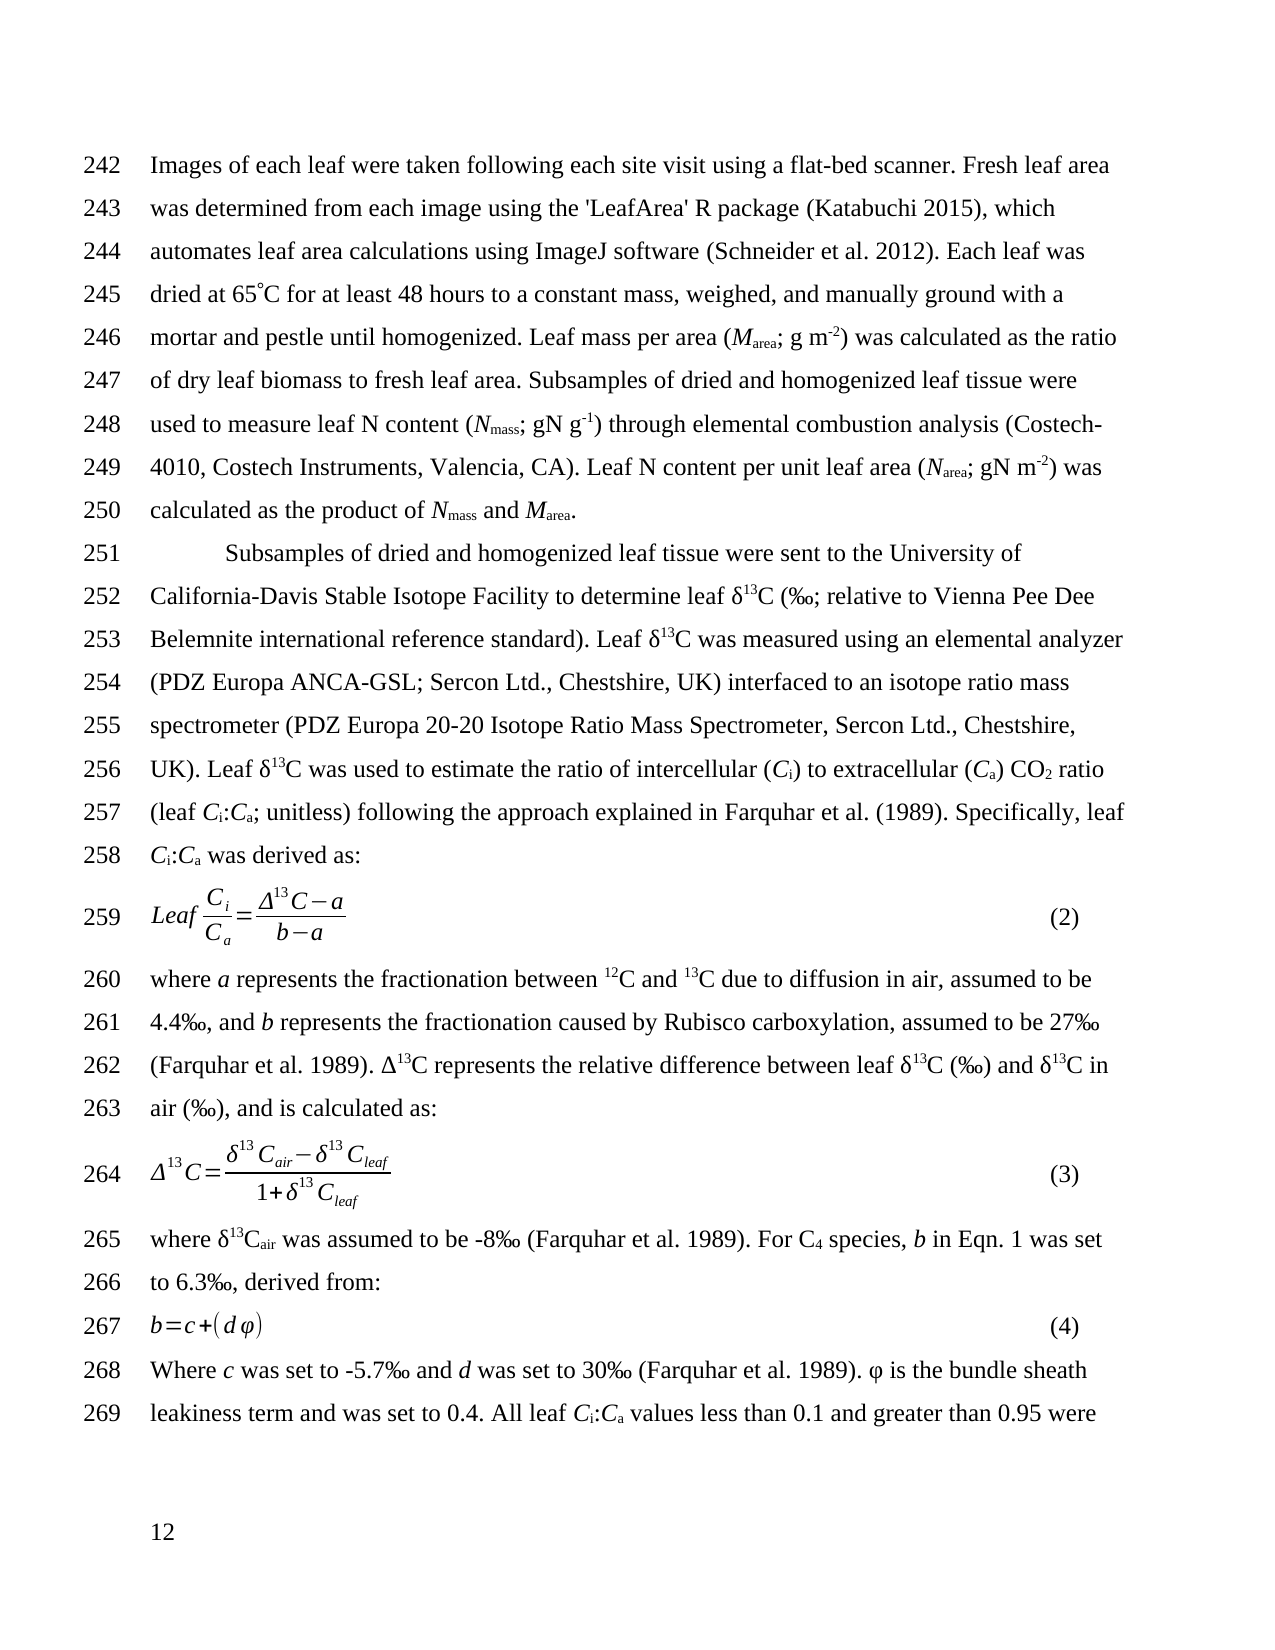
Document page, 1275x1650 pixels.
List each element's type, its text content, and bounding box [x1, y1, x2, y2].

text where a represents the fractionation between 12C and 13C due to diffusion in air, assumed to be 4.4‰, and b represents the fractionation caused by Rubisco carboxylation, assumed to be 27‰ (Farquhar et al. 1989). Δ13C represents the relative difference between leaf δ13C (‰) and δ13C in air (‰), and is calculated as: [150, 964, 1125, 1122]
text Subsamples of dried and homogenized leaf tissue were sent to the University of California-Davis Stable Isotope Facility to determine leaf δ13C (‰; relative to Vienna Pee Dee Belemnite international reference standard). Leaf δ13C was measured using an elemental analyzer (PDZ Europa ANCA-GSL; Sercon Ltd., Chestshire, UK) interfaced to an isotope ratio mass spectrometer (PDZ Europa 20-20 Isotope Ratio Mass Spectrometer, Sercon Ltd., Chestshire, UK). Leaf δ13C was used to estimate the ratio of intercellular (Ci) to extracellular (Ca) CO2 ratio (leaf Ci:Ca; unitless) following the approach explained in Farquhar et al. (1989). Specifically, leaf Ci:Ca was derived as: [150, 538, 1125, 869]
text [150, 1355, 1125, 1427]
text (3) [150, 1136, 1125, 1210]
text Images of each leaf were taken following each site visit using a flat-bed scanner. Fresh leaf area was determined from each image using the 'LeafArea' R package (Katabuchi 2015), which automates leaf area calculations using ImageJ software (Schneider et al. 2012). Each leaf was dried at 65C for at least 48 hours to a constant mass, weighed, and manually ground with a mortar and pestle until homogenized. Leaf mass per area (Marea; g m-2) was calculated as the ratio of dry leaf biomass to fresh leaf area. Subsamples of dried and homogenized leaf tissue were used to measure leaf N content (Nmass; gN g-1) through elemental combustion analysis (Costech-4010, Costech Instruments, Valencia, CA). Leaf N content per unit leaf area (Narea; gN m-2) was calculated as the product of Nmass and Marea. [150, 150, 1125, 524]
text (2) [150, 883, 1125, 949]
text where δ13Cair was assumed to be -8‰ (Farquhar et al. 1989). For C4 species, b in Eqn. 1 was set to 6.3‰, derived from: [150, 1224, 1125, 1296]
text (4) [150, 1310, 1125, 1340]
